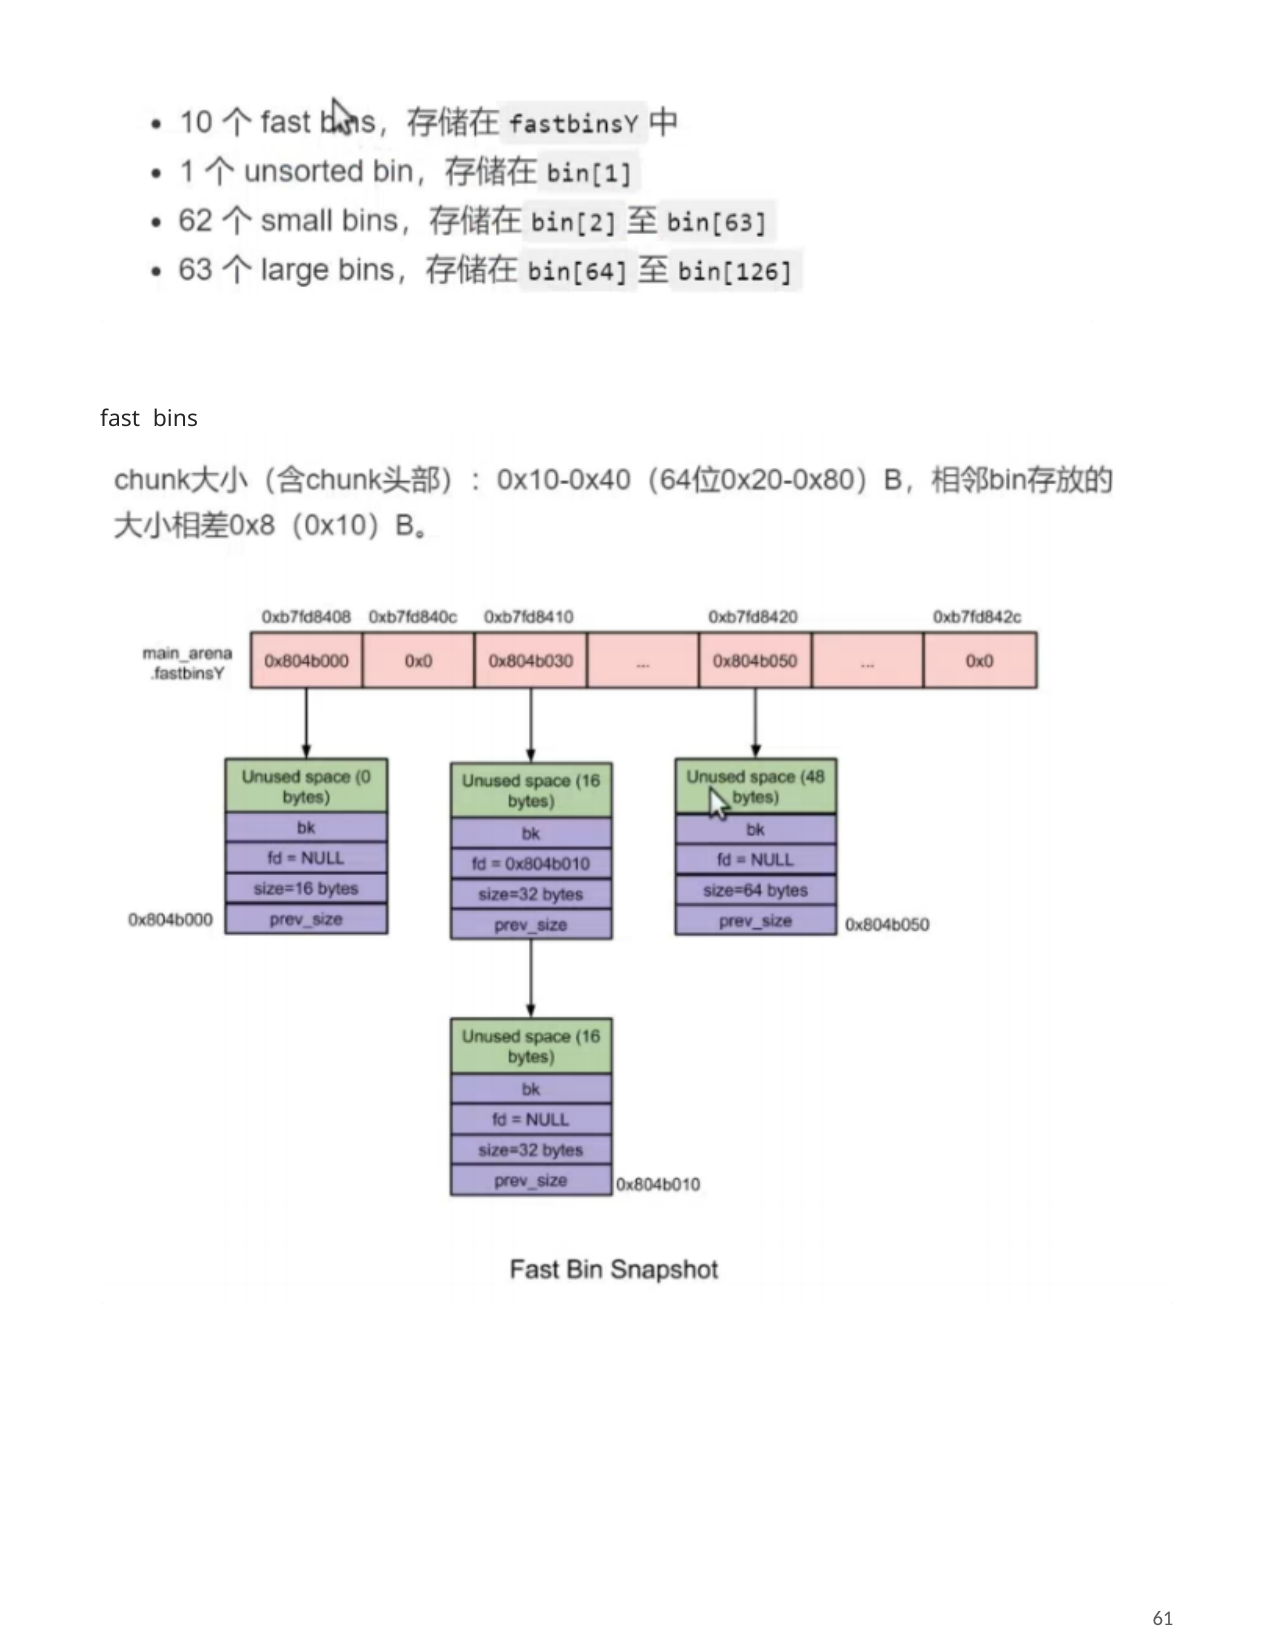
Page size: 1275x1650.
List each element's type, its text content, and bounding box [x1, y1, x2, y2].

picture [101, 431, 1174, 1305]
picture [101, 68, 1094, 323]
text fast bins [100, 406, 1173, 431]
